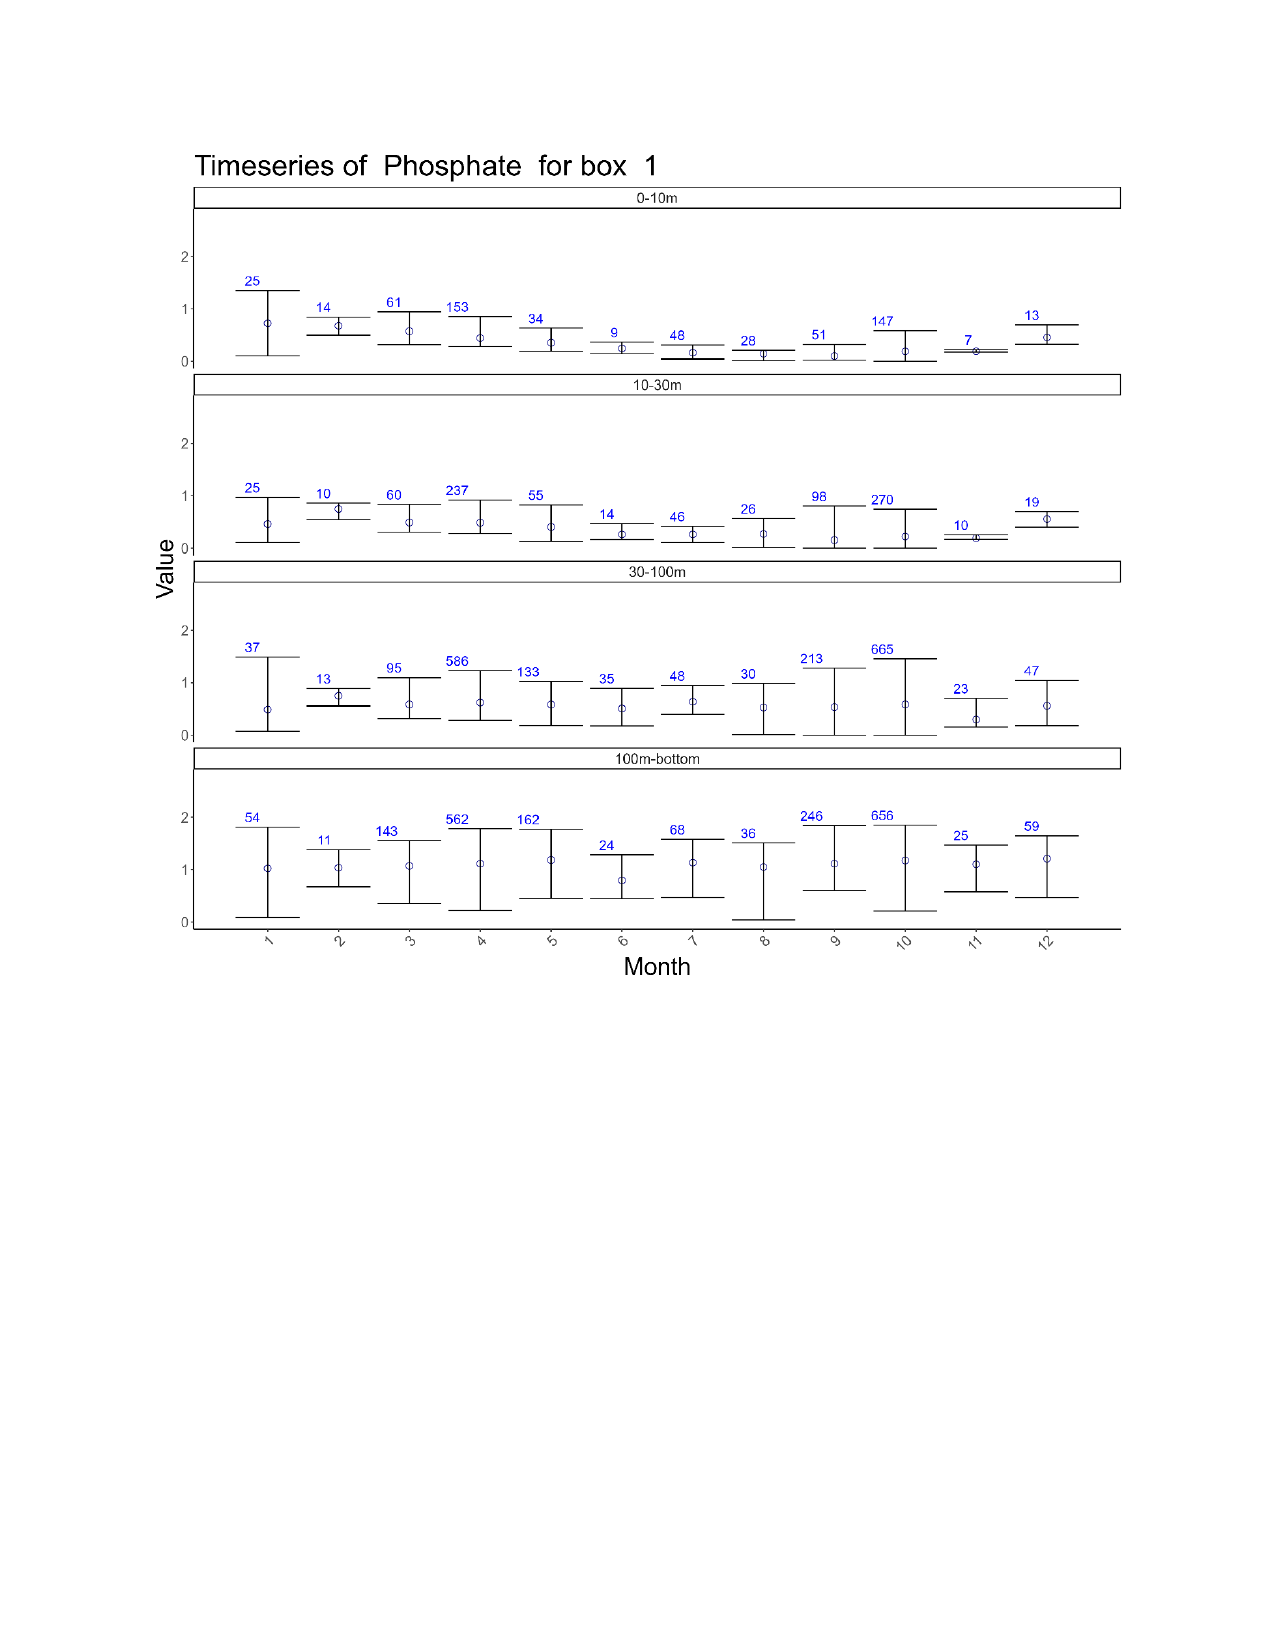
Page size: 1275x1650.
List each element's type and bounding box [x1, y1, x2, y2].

picture [150, 150, 1125, 985]
